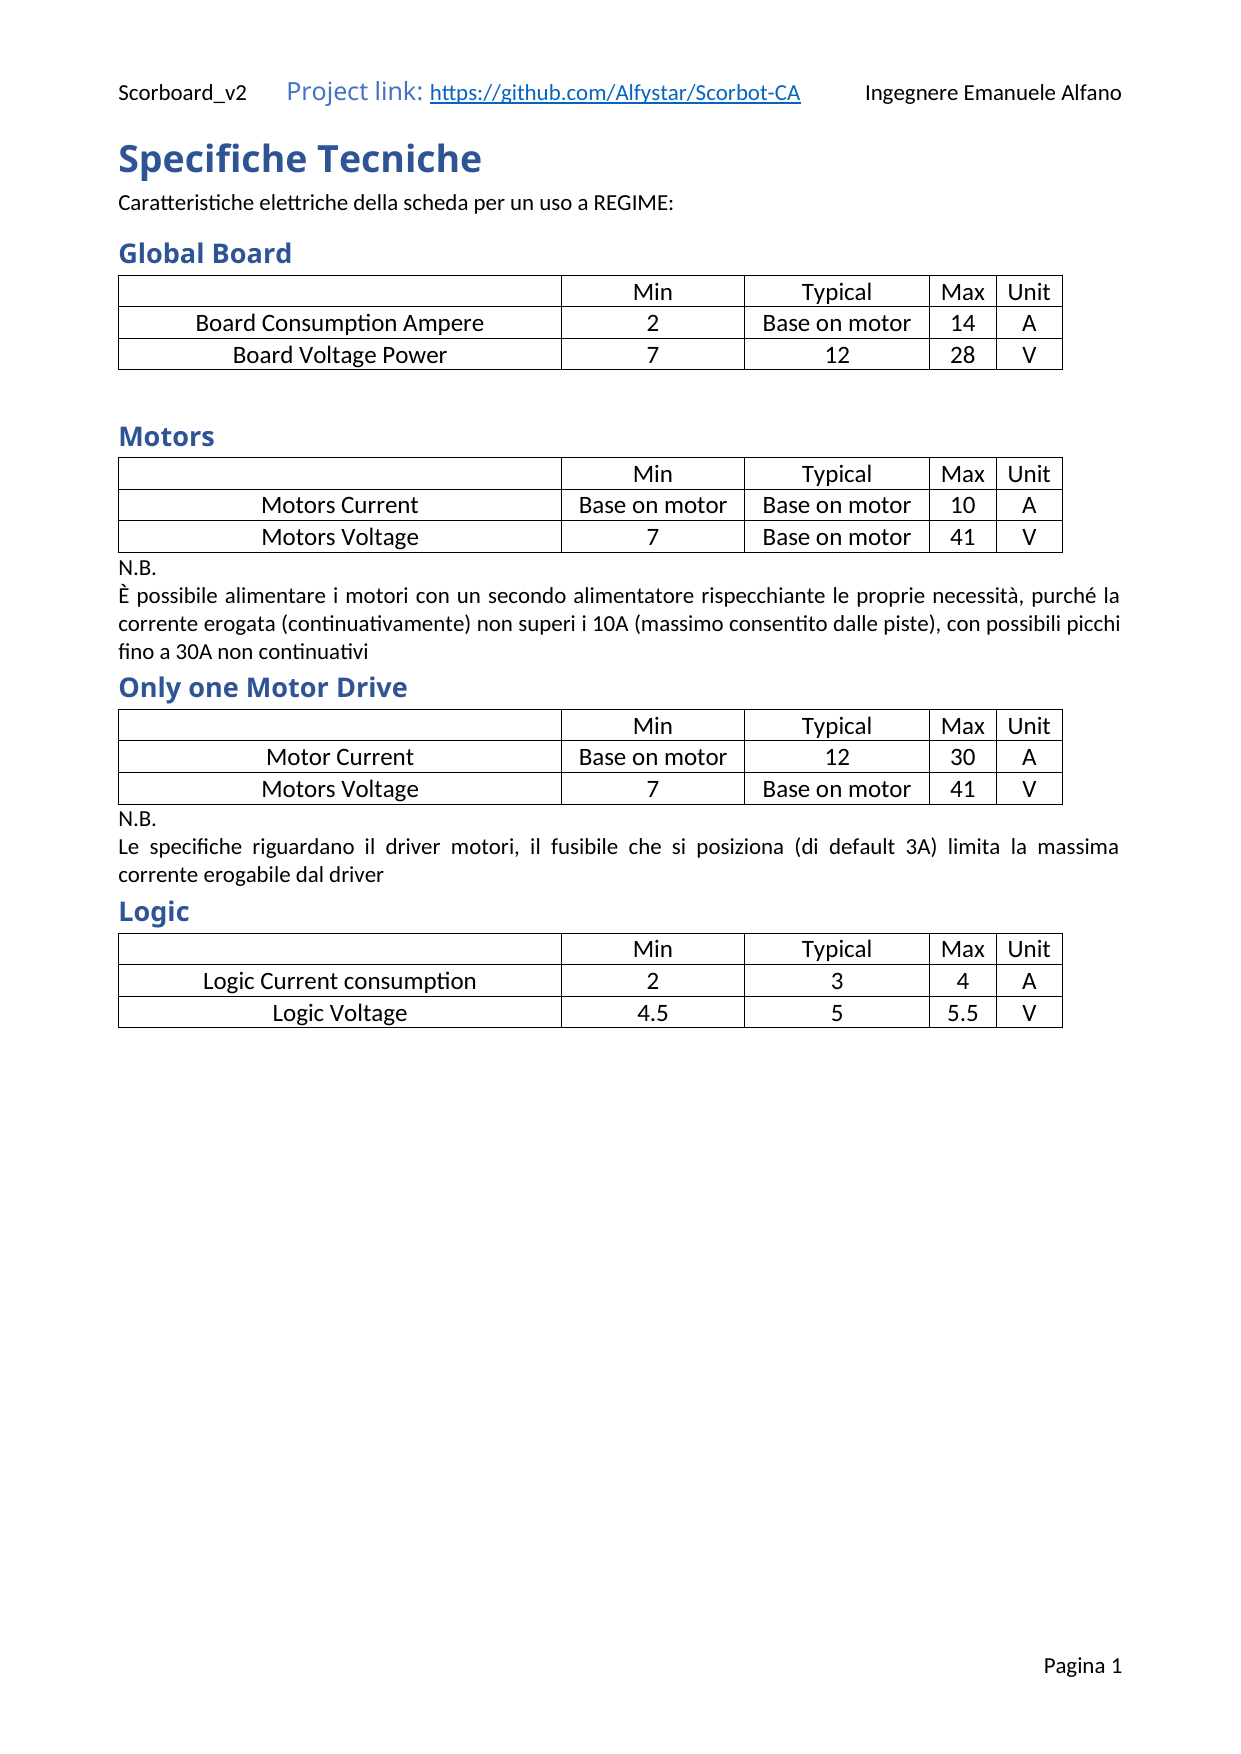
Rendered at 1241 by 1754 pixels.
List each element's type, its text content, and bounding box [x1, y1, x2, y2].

table_cell 41 [930, 521, 996, 552]
table_header Unit [997, 710, 1062, 740]
table_cell 28 [930, 339, 996, 369]
table_cell 4 [930, 965, 996, 996]
table_header Unit [997, 276, 1062, 306]
table_header Typical [745, 710, 929, 740]
text Le specifiche riguardano il driver motori, il fusibile che si posiziona (di default 3A) limita la massima corrente erogabile dal driver [118, 832, 1122, 888]
table_header Max [930, 458, 996, 488]
table_cell Base on motor [745, 521, 929, 552]
table_header Typical [745, 458, 929, 488]
table_cell A [997, 307, 1062, 338]
table_cell 12 [745, 339, 929, 369]
table_header Max [930, 276, 996, 306]
text Caratteristiche elettriche della scheda per un uso a REGIME: [118, 188, 1122, 216]
table_cell 12 [745, 741, 929, 772]
table_cell 5.5 [930, 997, 996, 1027]
table_header Unit [997, 458, 1062, 488]
table_cell 5 [745, 997, 929, 1027]
table_header Typical [745, 276, 929, 306]
table_cell 30 [930, 741, 996, 772]
table_header Min [562, 710, 744, 740]
subtitle Logic [118, 893, 1122, 929]
table_header Min [562, 458, 744, 488]
table_cell Board Voltage Power [119, 339, 561, 369]
table_cell 41 [930, 773, 996, 803]
table_cell A [997, 490, 1062, 520]
table_header Max [930, 710, 996, 740]
table_cell 7 [562, 773, 744, 803]
table_header Min [562, 276, 744, 306]
table_header [119, 276, 561, 306]
table_cell V [997, 521, 1062, 552]
table_header Unit [997, 934, 1062, 964]
table_cell Logic Current consumption [119, 965, 561, 996]
table_cell Board Consumption Ampere [119, 307, 561, 338]
table_cell Motors Voltage [119, 521, 561, 552]
subtitle Global Board [118, 235, 1122, 272]
table_cell A [997, 965, 1062, 996]
table_cell A [997, 741, 1062, 772]
text N.B. [118, 553, 1122, 581]
table_cell V [997, 773, 1062, 803]
table_cell 7 [562, 339, 744, 369]
table_cell 2 [562, 965, 744, 996]
table_cell 4.5 [562, 997, 744, 1027]
table_cell V [997, 339, 1062, 369]
table_cell Base on motor [745, 490, 929, 520]
subtitle Motors [118, 417, 1122, 454]
text N.B. [118, 804, 1122, 832]
table_header Min [562, 934, 744, 964]
table_header [119, 458, 561, 488]
table_cell Base on motor [562, 490, 744, 520]
table_cell Motor Current [119, 741, 561, 772]
table_header [119, 934, 561, 964]
table_cell Base on motor [745, 307, 929, 338]
table_cell V [997, 997, 1062, 1027]
table_cell 3 [745, 965, 929, 996]
subtitle Only one Motor Drive [118, 669, 1122, 706]
table_cell 7 [562, 521, 744, 552]
table_cell Motors Voltage [119, 773, 561, 803]
subtitle Specifiche Tecniche [118, 133, 1122, 184]
table_header Max [930, 934, 996, 964]
table_cell Base on motor [562, 741, 744, 772]
table_header [119, 710, 561, 740]
table_cell Logic Voltage [119, 997, 561, 1027]
table_cell 2 [562, 307, 744, 338]
table_cell Base on motor [745, 773, 929, 803]
table_cell 14 [930, 307, 996, 338]
table_cell 10 [930, 490, 996, 520]
text È possibile alimentare i motori con un secondo alimentatore rispecchiante le proprie necessità, purché la corrente erogata (continuativamente) non superi i 10A (massimo consentito dalle piste), con possibili picchi fino a 30A non continuativi [118, 581, 1122, 665]
table_header Typical [745, 934, 929, 964]
table_cell Motors Current [119, 490, 561, 520]
